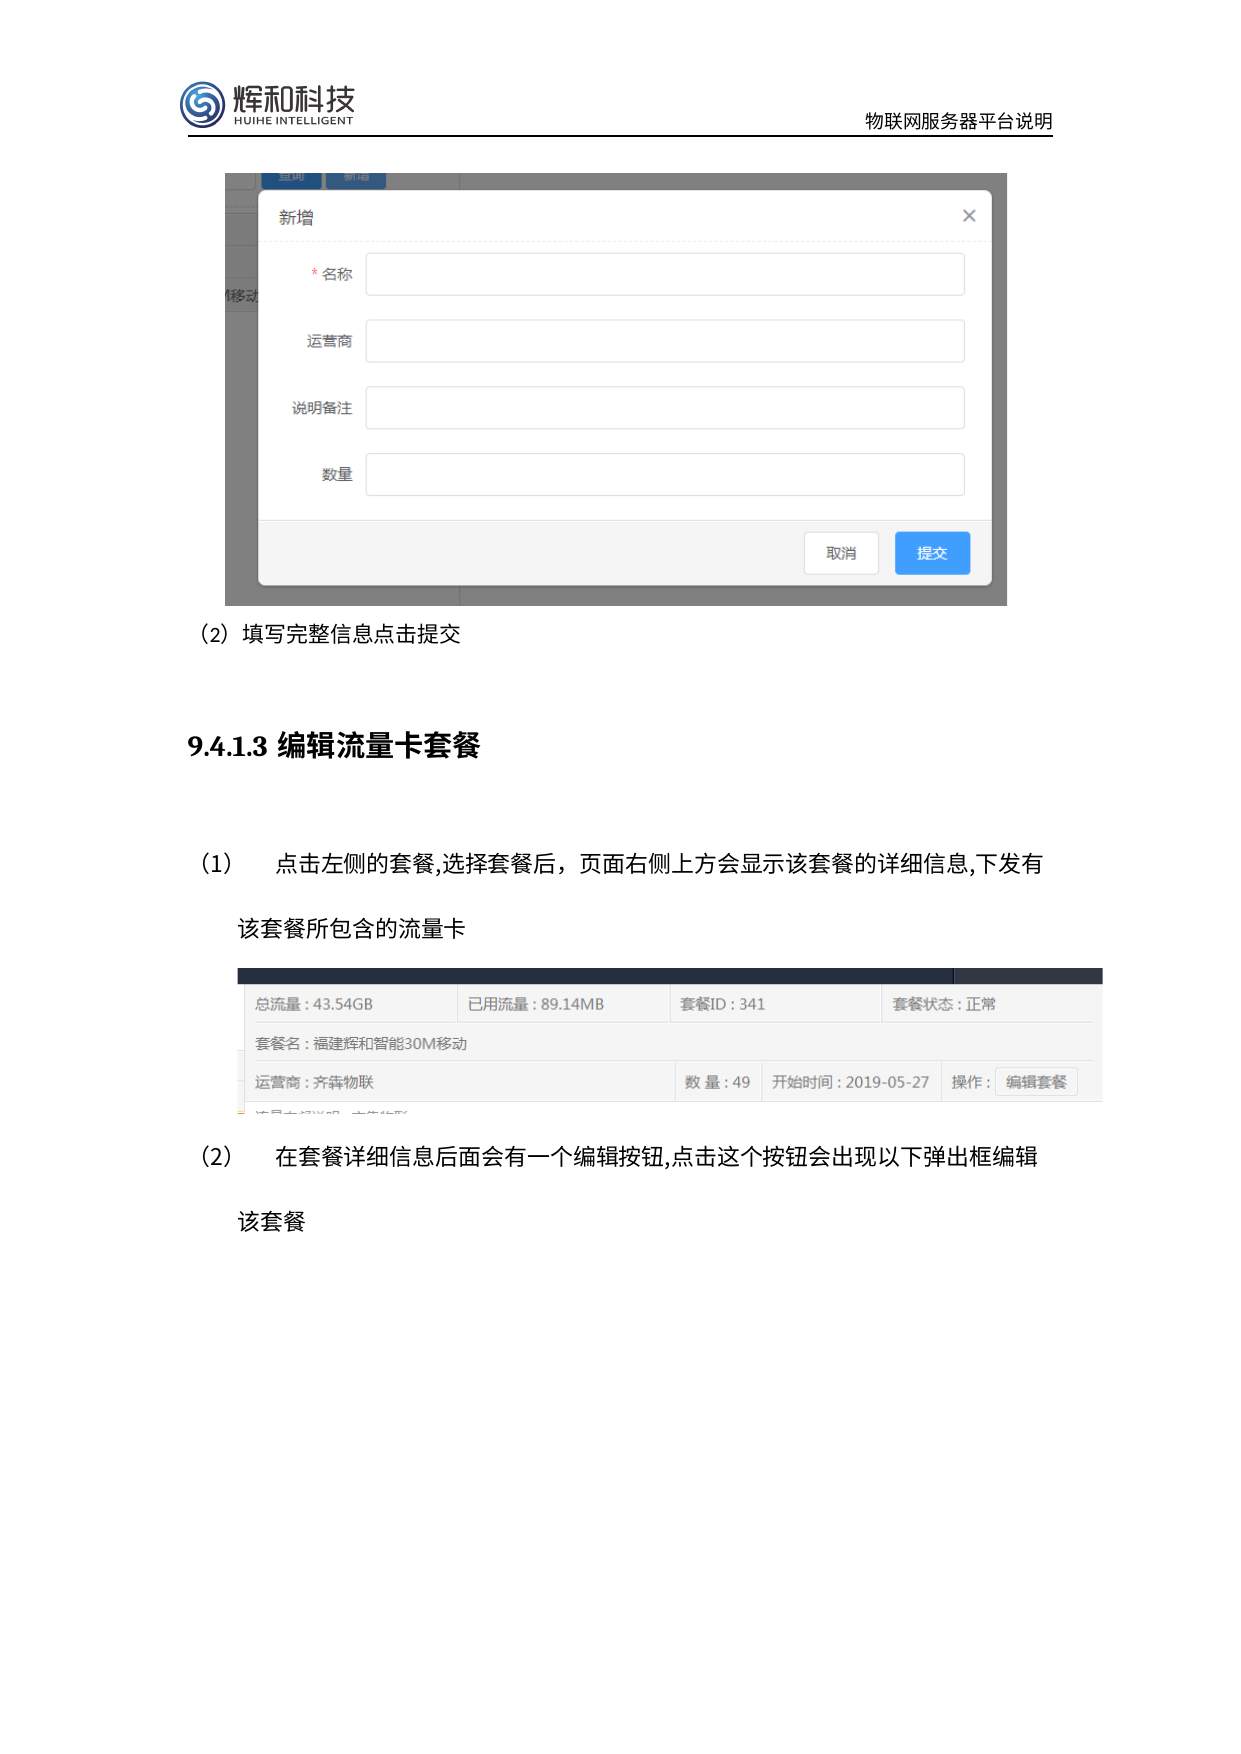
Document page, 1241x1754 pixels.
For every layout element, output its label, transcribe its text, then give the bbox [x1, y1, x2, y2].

picture [176, 78, 359, 131]
text （2）填写完整信息点击提交 [187, 617, 1053, 649]
list 在套餐详细信息后面会有一个编辑按钮,点击这个按钮会出现以下弹出框编辑该套餐 [187, 1122, 1053, 1252]
subtitle 编辑流量卡套餐 [187, 711, 1053, 776]
picture [225, 173, 1008, 606]
list 点击左侧的套餐,选择套餐后，页面右侧上方会显示该套餐的详细信息,下发有该套餐所包含的流量卡 [187, 830, 1053, 960]
picture [237, 968, 1103, 1114]
